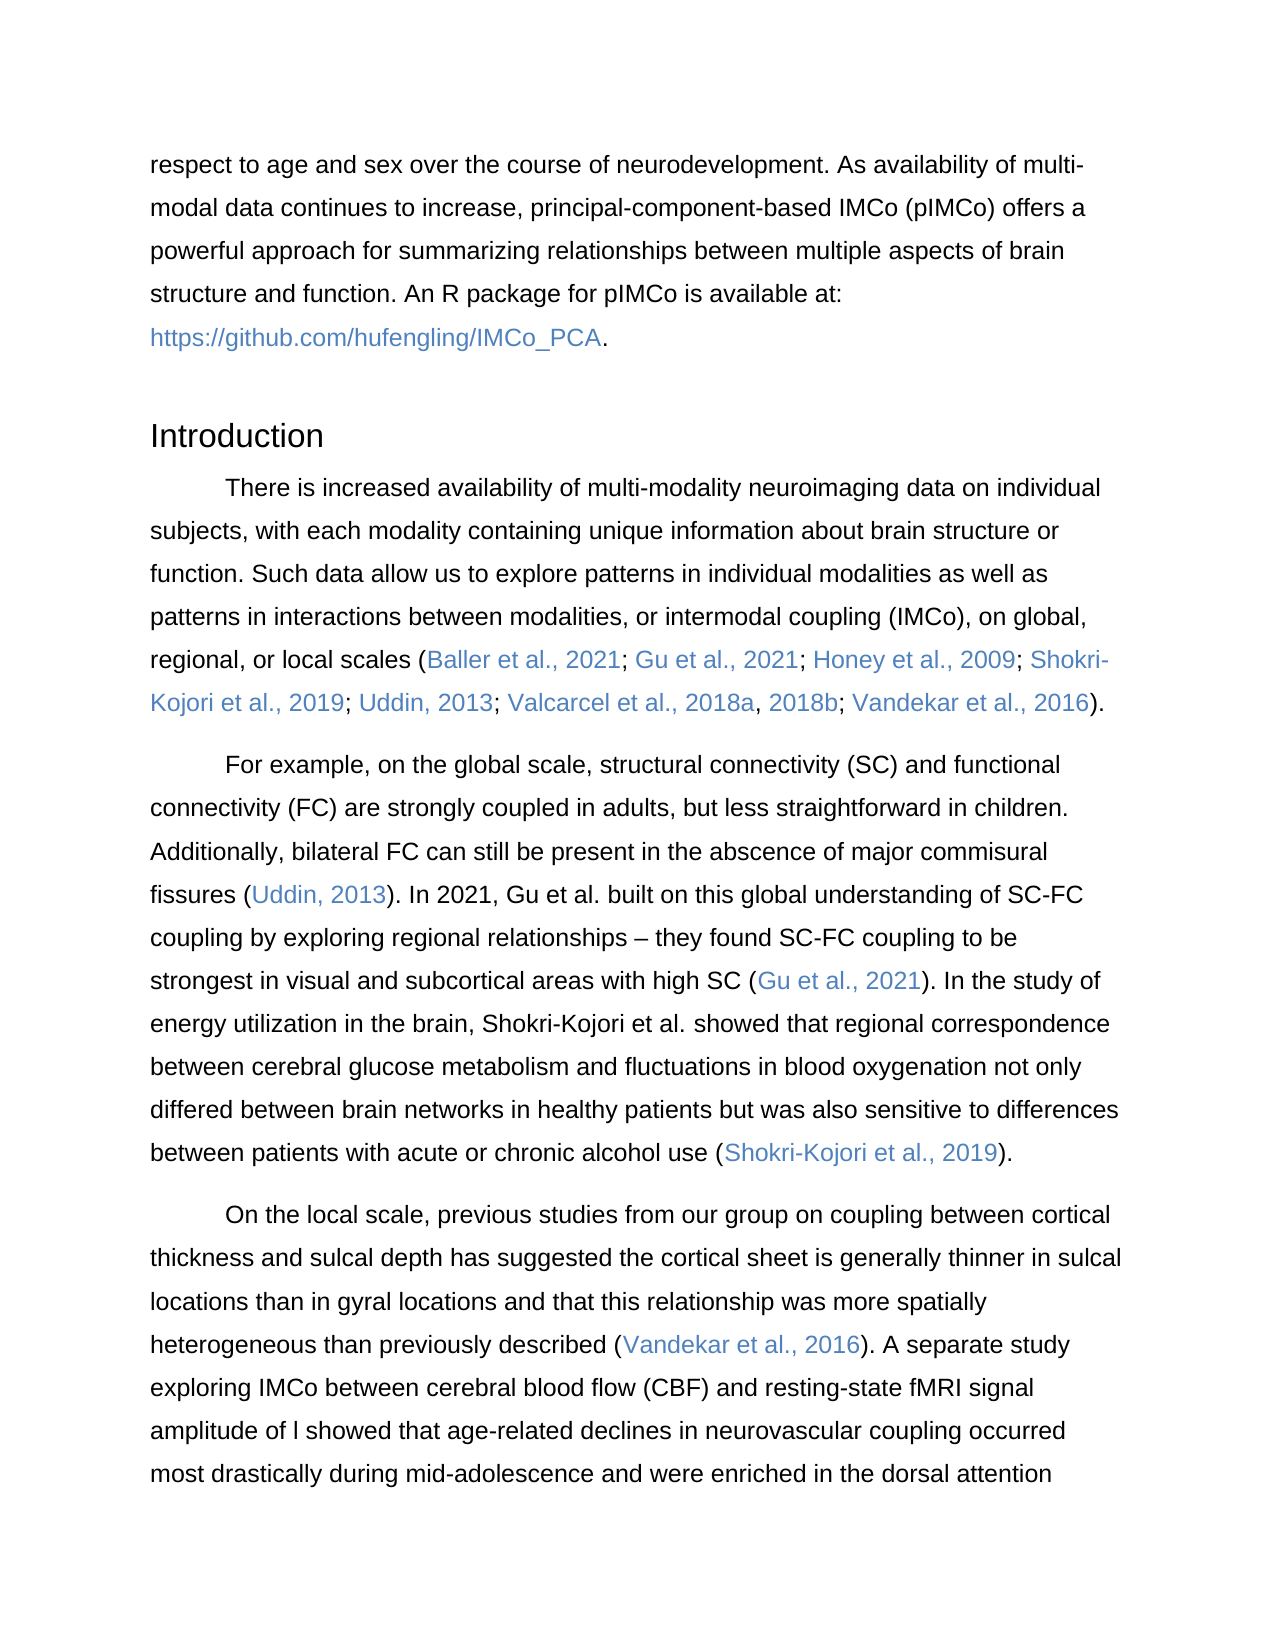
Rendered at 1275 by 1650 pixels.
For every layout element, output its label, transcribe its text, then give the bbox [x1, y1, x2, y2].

text There is increased availability of multi-modality neuroimaging data on individual subjects, with each modality containing unique information about brain structure or function. Such data allow us to explore patterns in individual modalities as well as patterns in interactions between modalities, or intermodal coupling (IMCo), on global, regional, or local scales (Baller et al., 2021; Gu et al., 2021; Honey et al., 2009; Shokri-Kojori et al., 2019; Uddin, 2013; Valcarcel et al., 2018a, 2018b; Vandekar et al., 2016). [150, 473, 1125, 717]
subtitle Introduction [150, 416, 1125, 454]
text For example, on the global scale, structural connectivity (SC) and functional connectivity (FC) are strongly coupled in adults, but less straightforward in children. Additionally, bilateral FC can still be present in the abscence of major commisural fissures (Uddin, 2013). In 2021, Gu et al. built on this global understanding of SC-FC coupling by exploring regional relationships – they found SC-FC coupling to be strongest in visual and subcortical areas with high SC (Gu et al., 2021). In the study of energy utilization in the brain, Shokri-Kojori et al. showed that regional correspondence between cerebral glucose metabolism and fluctuations in blood oxygenation not only differed between brain networks in healthy patients but was also sensitive to differences between patients with acute or chronic alcohol use (Shokri-Kojori et al., 2019). [150, 750, 1125, 1167]
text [150, 150, 1125, 351]
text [150, 1200, 1125, 1488]
